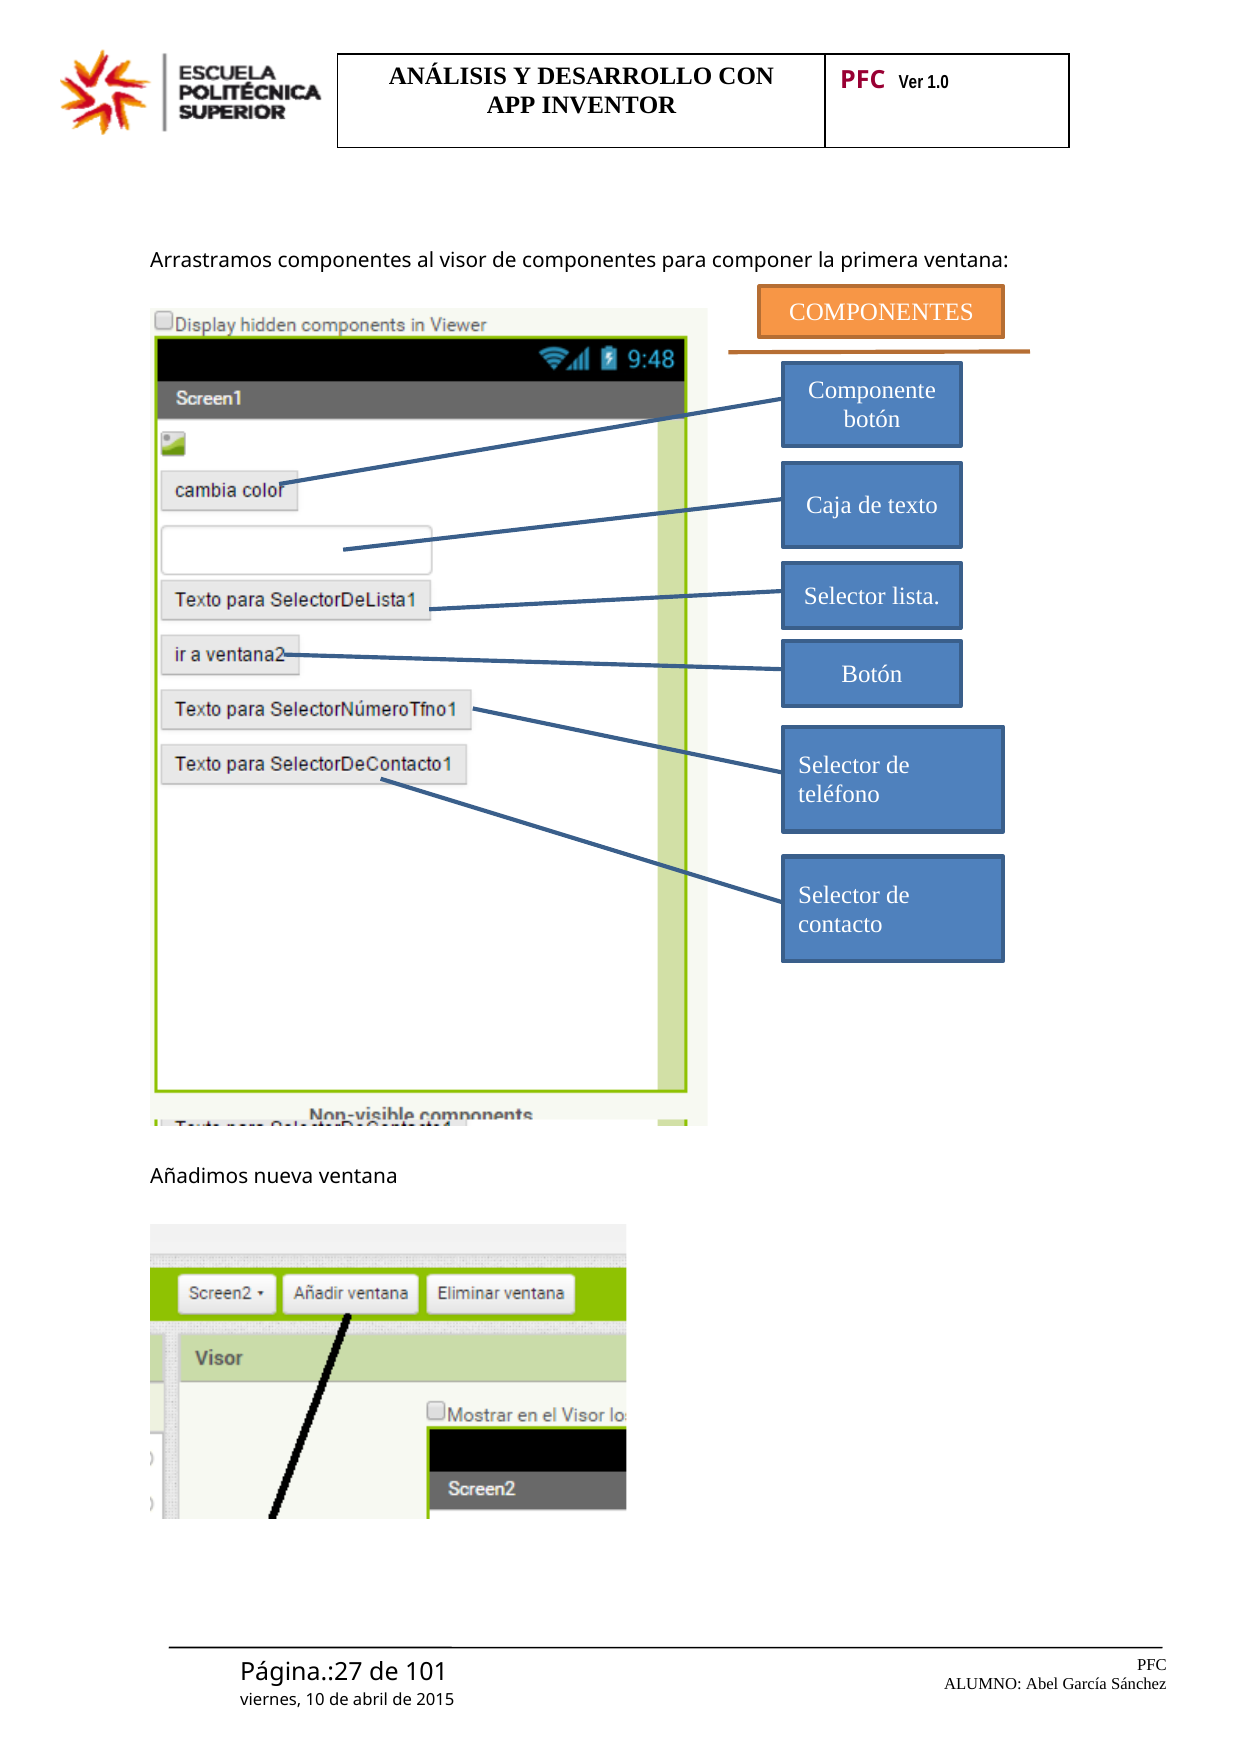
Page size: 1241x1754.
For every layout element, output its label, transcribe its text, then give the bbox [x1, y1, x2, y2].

picture [60, 43, 323, 146]
text Arrastramos componentes al visor de componentes para componer la primera ventana: [150, 245, 1125, 274]
picture [150, 1224, 627, 1519]
picture [150, 308, 708, 1126]
text Añadimos nueva ventana [150, 1161, 1125, 1189]
